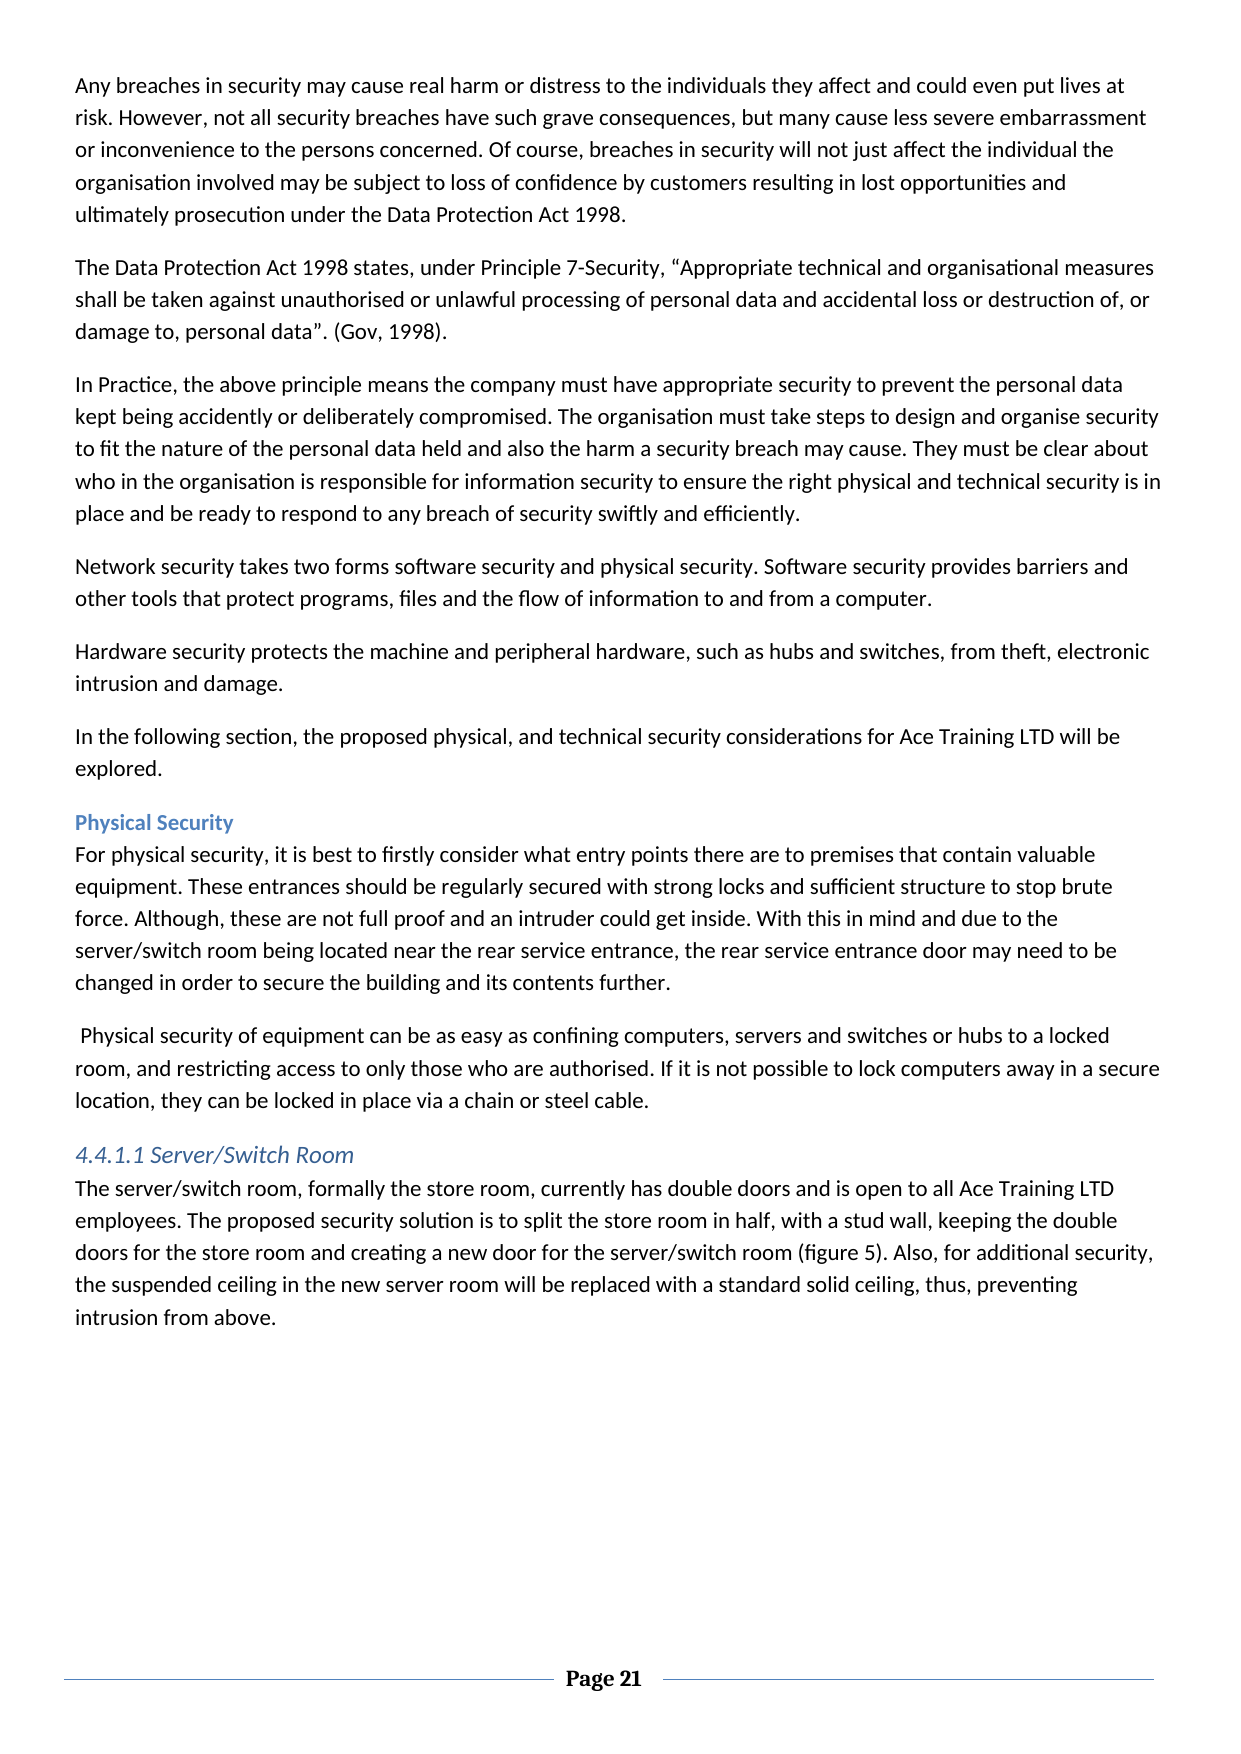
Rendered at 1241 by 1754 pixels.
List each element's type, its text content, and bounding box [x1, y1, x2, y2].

subtitle Physical Security [75, 808, 1165, 836]
text Hardware security protects the machine and peripheral hardware, such as hubs and switches, from theft, electronic intrusion and damage. [75, 637, 1165, 697]
text The server/switch room, formally the store room, currently has double doors and is open to all Ace Training LTD employees. The proposed security solution is to split the store room in half, with a stud wall, keeping the double doors for the store room and creating a new door for the server/switch room (figure 5). Also, for additional security, the suspended ceiling in the new server room will be replaced with a standard solid ceiling, thus, preventing intrusion from above. [75, 1174, 1165, 1331]
text The Data Protection Act 1998 states, under Principle 7-Security, “Appropriate technical and organisational measures shall be taken against unauthorised or unlawful processing of personal data and accidental loss or destruction of, or damage to, personal data”.. [75, 253, 1165, 345]
text In the following section, the proposed physical, and technical security considerations for Ace Training LTD will be explored. [75, 722, 1165, 783]
subtitle 4.4.1.1 Server/Switch Roomt [75, 1139, 1165, 1169]
text Network security takes two forms software security and physical security. Software security provides barriers and other tools that protect programs, files and the flow of information to and from a computer. [75, 552, 1165, 612]
text t Physical security of equipment can be as easy as confining computers, servers and switches or hubs to a locked room, and restricting access to only those who are authorised. If it is not possible to lock computers away in a secure location, they can be locked in place via a chain or steel cable. [75, 1022, 1165, 1114]
text Any breaches in security may cause real harm or distress to the individuals they affect and could even put lives at risk. However, not all security breaches have such grave consequences, but many cause less severe embarrassment or inconvenience to the persons concerned. Of course, breaches in security will not just affect the individual the organisation involved may be subject to loss of confidence by customers resulting in lost opportunities and ultimately prosecution under the Data Protection Act 1998. [75, 71, 1165, 228]
text For physical security, it is best to firstly consider what entry points there are to premises that contain valuable equipment. These entrances should be regularly secured with strong locks and sufficient structure to stop brute force. Although, these are not full proof and an intruder could get inside. With this in mind and due to the server/switch room being located near the rear service entrance, the rear service entrance door may need to be changed in order to secure the building and its contents further. [75, 840, 1165, 997]
text In Practice, the above principle means the company must have appropriate security to prevent the personal data kept being accidently or deliberately compromised. The organisation must take steps to design and organise security to fit the nature of the personal data held and also the harm a security breach may cause. They must be clear about who in the organisation is responsible for information security to ensure the right physical and technical security is in place and be ready to respond to any breach of security swiftly and efficiently. [75, 370, 1165, 527]
